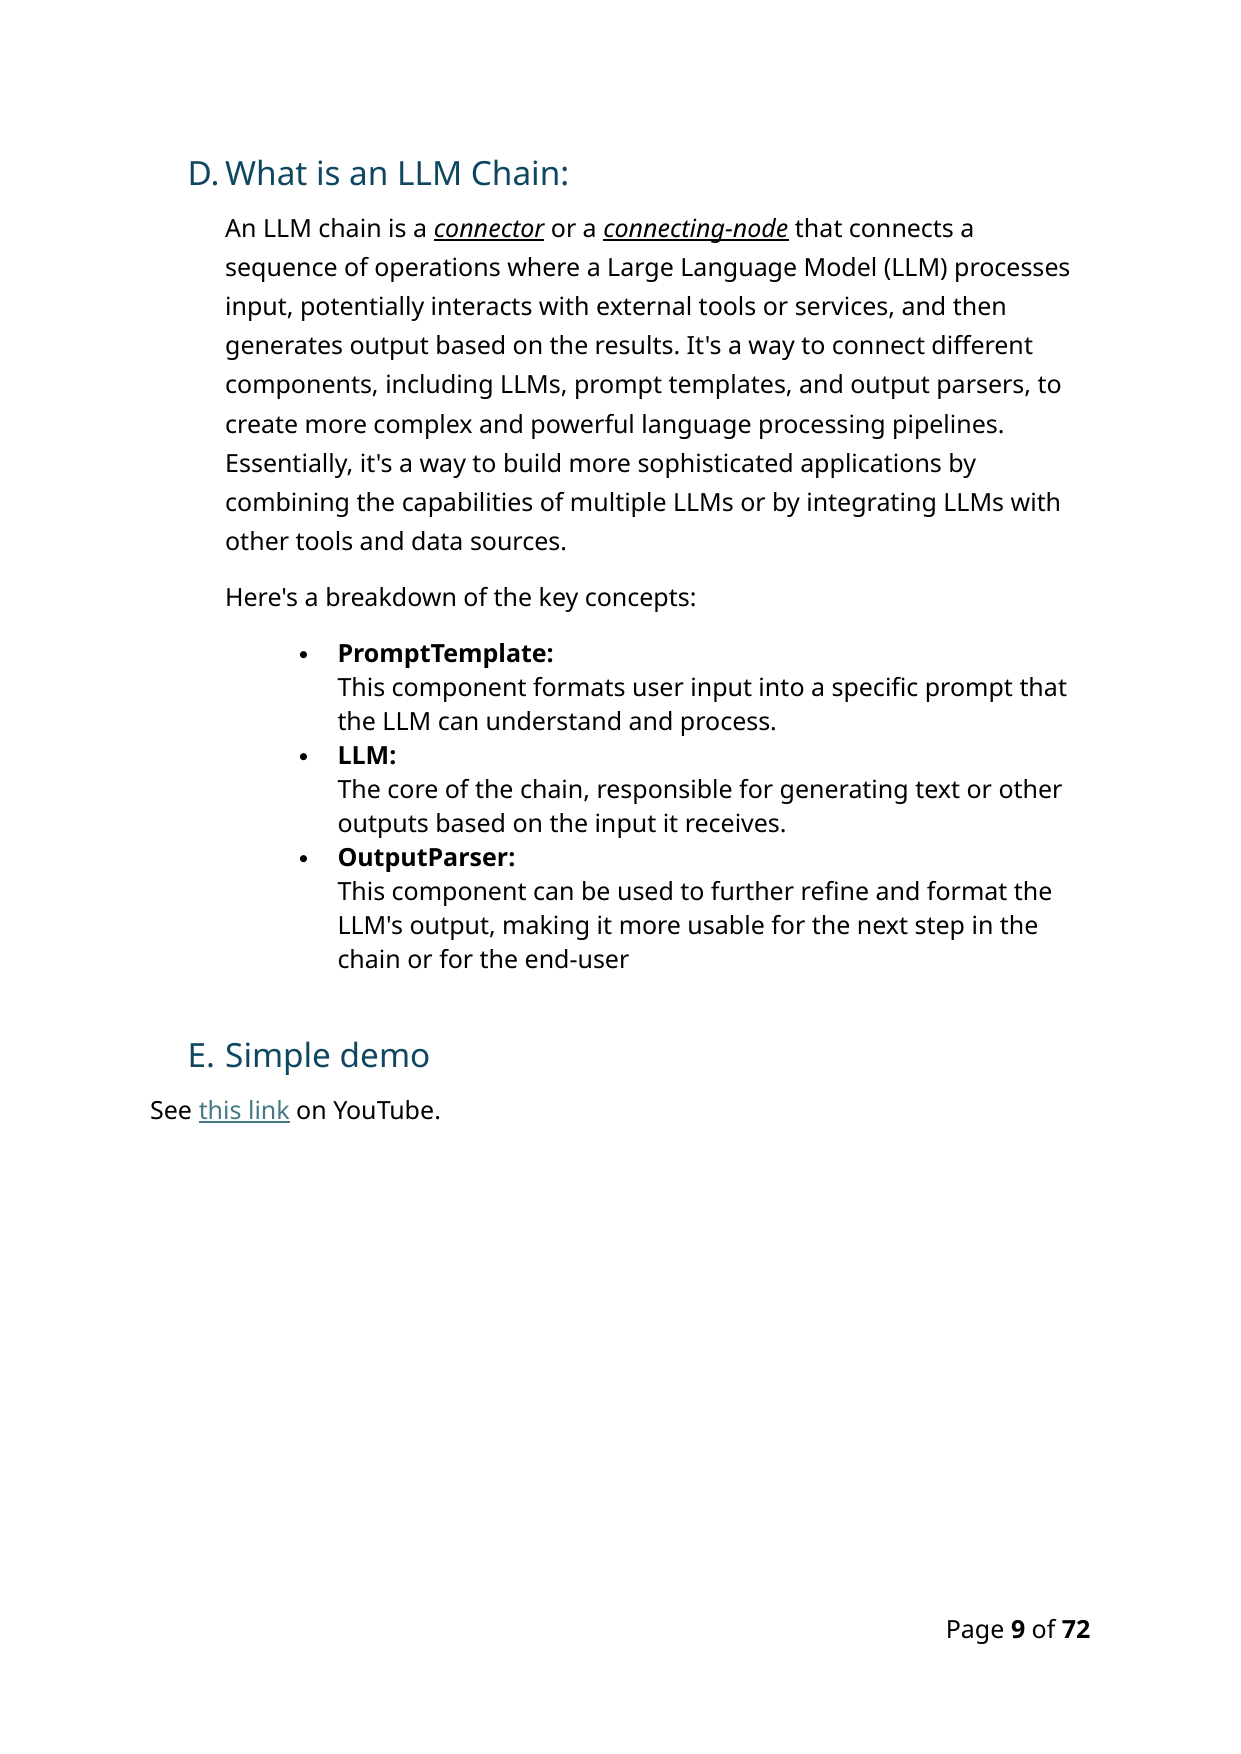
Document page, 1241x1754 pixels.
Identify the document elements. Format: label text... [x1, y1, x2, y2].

text See this link on YouTube. [150, 1092, 1090, 1127]
subtitle Simple demo [187, 1032, 1090, 1077]
text Here's a breakdown of the key concepts: [225, 580, 1090, 614]
list LLM: [300, 738, 1090, 772]
list OutputParser: [300, 840, 1090, 874]
subtitle What is an LLM Chain: [187, 150, 1090, 195]
text This component can be used to further refine and format the LLM's output, making it more usable for the next step in the chain or for the end-user [337, 874, 1090, 976]
text This component formats user input into a specific prompt that the LLM can understand and process. [337, 669, 1090, 738]
list PromptTemplate: [300, 636, 1090, 669]
text An LLM chain is a connector or a connecting-node that connects a sequence of operations where a Large Language Model (LLM) processes input, potentially interacts with external tools or services, and then generates output based on the results. It's a way to connect different components, including LLMs, prompt templates, and output parsers, to create more complex and powerful language processing pipelines. Essentially, it's a way to build more sophisticated applications by combining the capabilities of multiple LLMs or by integrating LLMs with other tools and data sources. [225, 211, 1090, 558]
text The core of the chain, responsible for generating text or other outputs based on the input it receives. [337, 772, 1090, 840]
